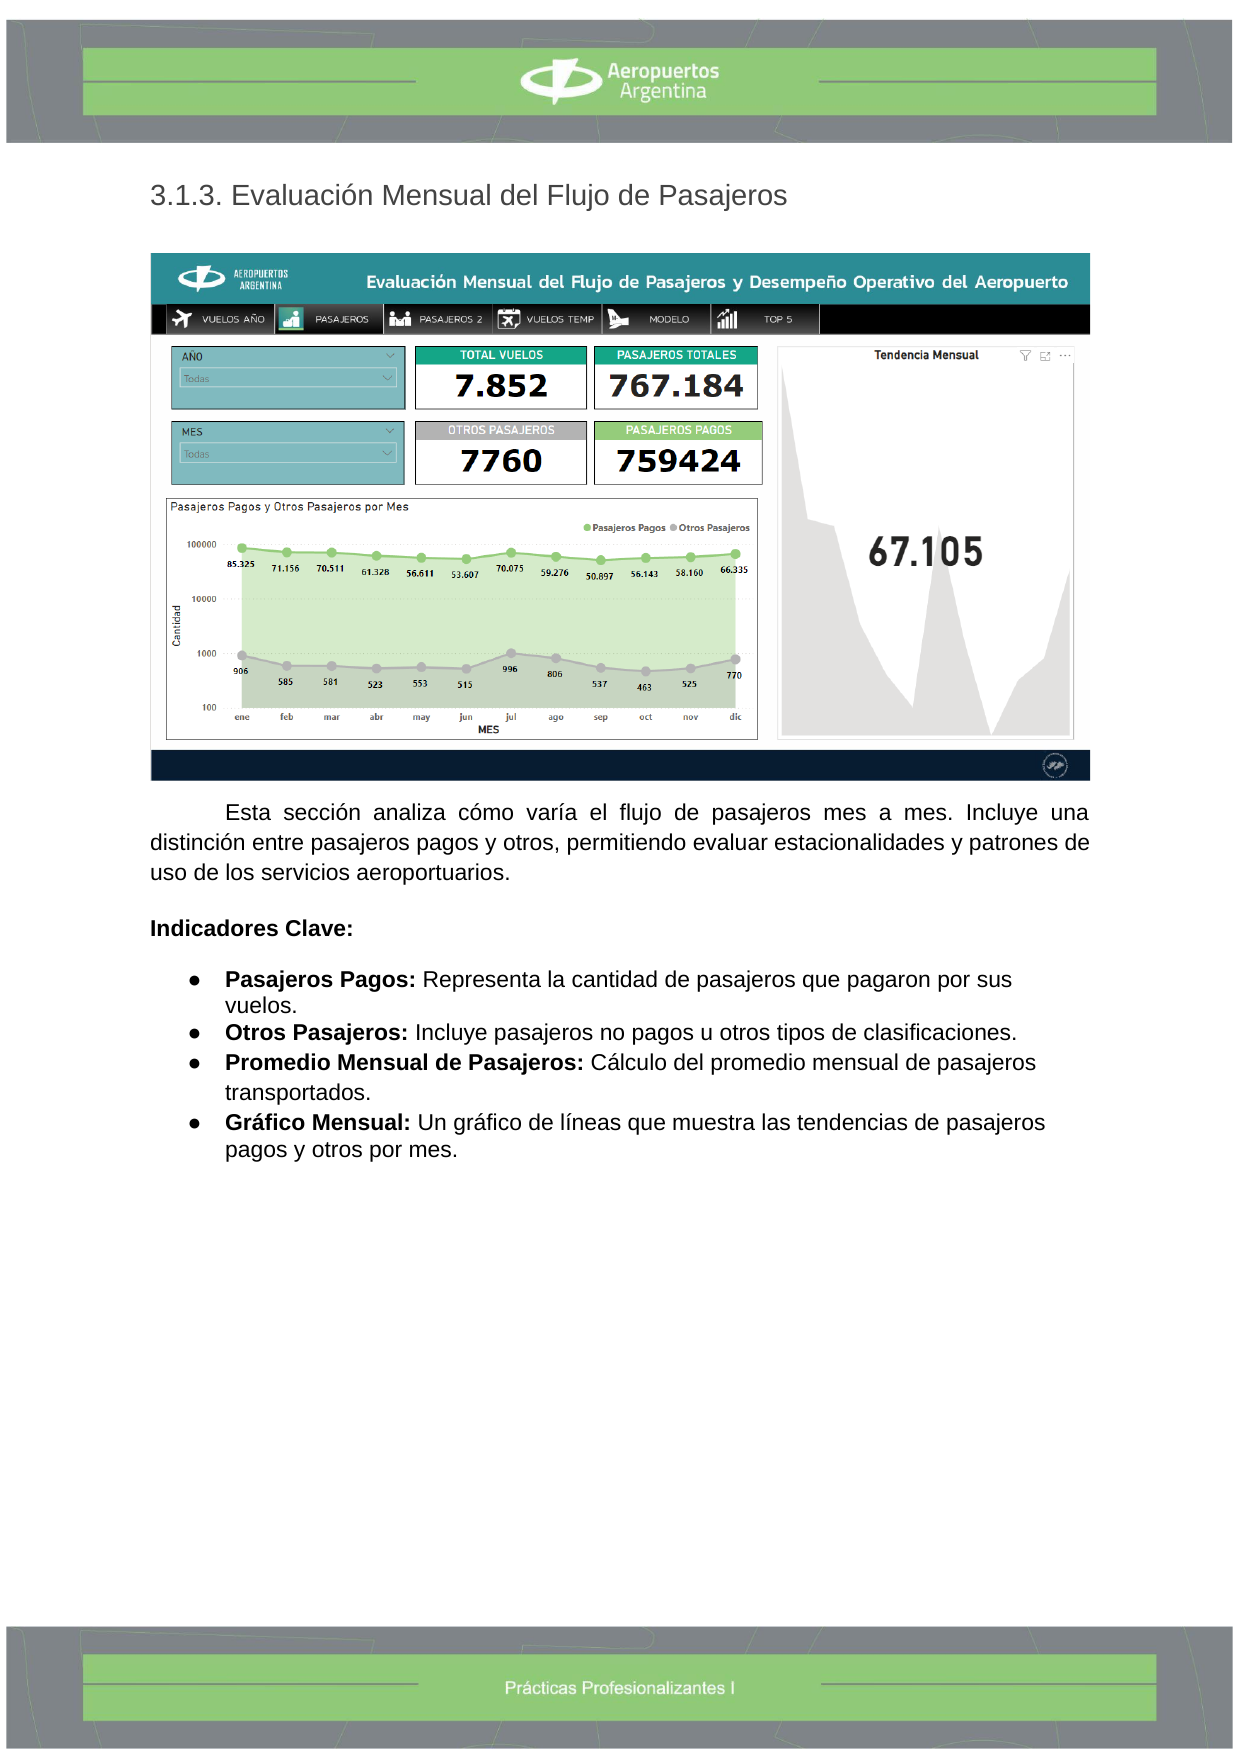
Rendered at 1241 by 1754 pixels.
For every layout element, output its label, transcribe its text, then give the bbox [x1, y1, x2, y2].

picture [6, 18, 1233, 143]
picture [6, 1626, 1233, 1749]
subtitle 3.1.3. Evaluación Mensual del Flujo de Pasajeros [150, 178, 1090, 211]
picture [150, 253, 1091, 781]
list Gráfico Mensual: Un gráfico de líneas que muestra las tendencias de pasajeros pagos y otros por mes. [187, 1109, 1090, 1162]
text Indicadores Clave: [150, 914, 1090, 941]
list Pasajeros Pagos: Representa la cantidad de pasajeros que pagaron por sus vuelos. [187, 966, 1090, 1019]
list Promedio Mensual de Pasajeros: Cálculo del promedio mensual de pasajeros transportados. [187, 1049, 1090, 1105]
list Otros Pasajeros: Incluye pasajeros no pagos u otros tipos de clasificaciones. [187, 1019, 1090, 1045]
text Esta sección analiza cómo varía el flujo de pasajeros mes a mes. Incluye una distinción entre pasajeros pagos y otros, permitiendo evaluar estacionalidades y patrones de uso de los servicios aeroportuarios. [150, 799, 1090, 886]
